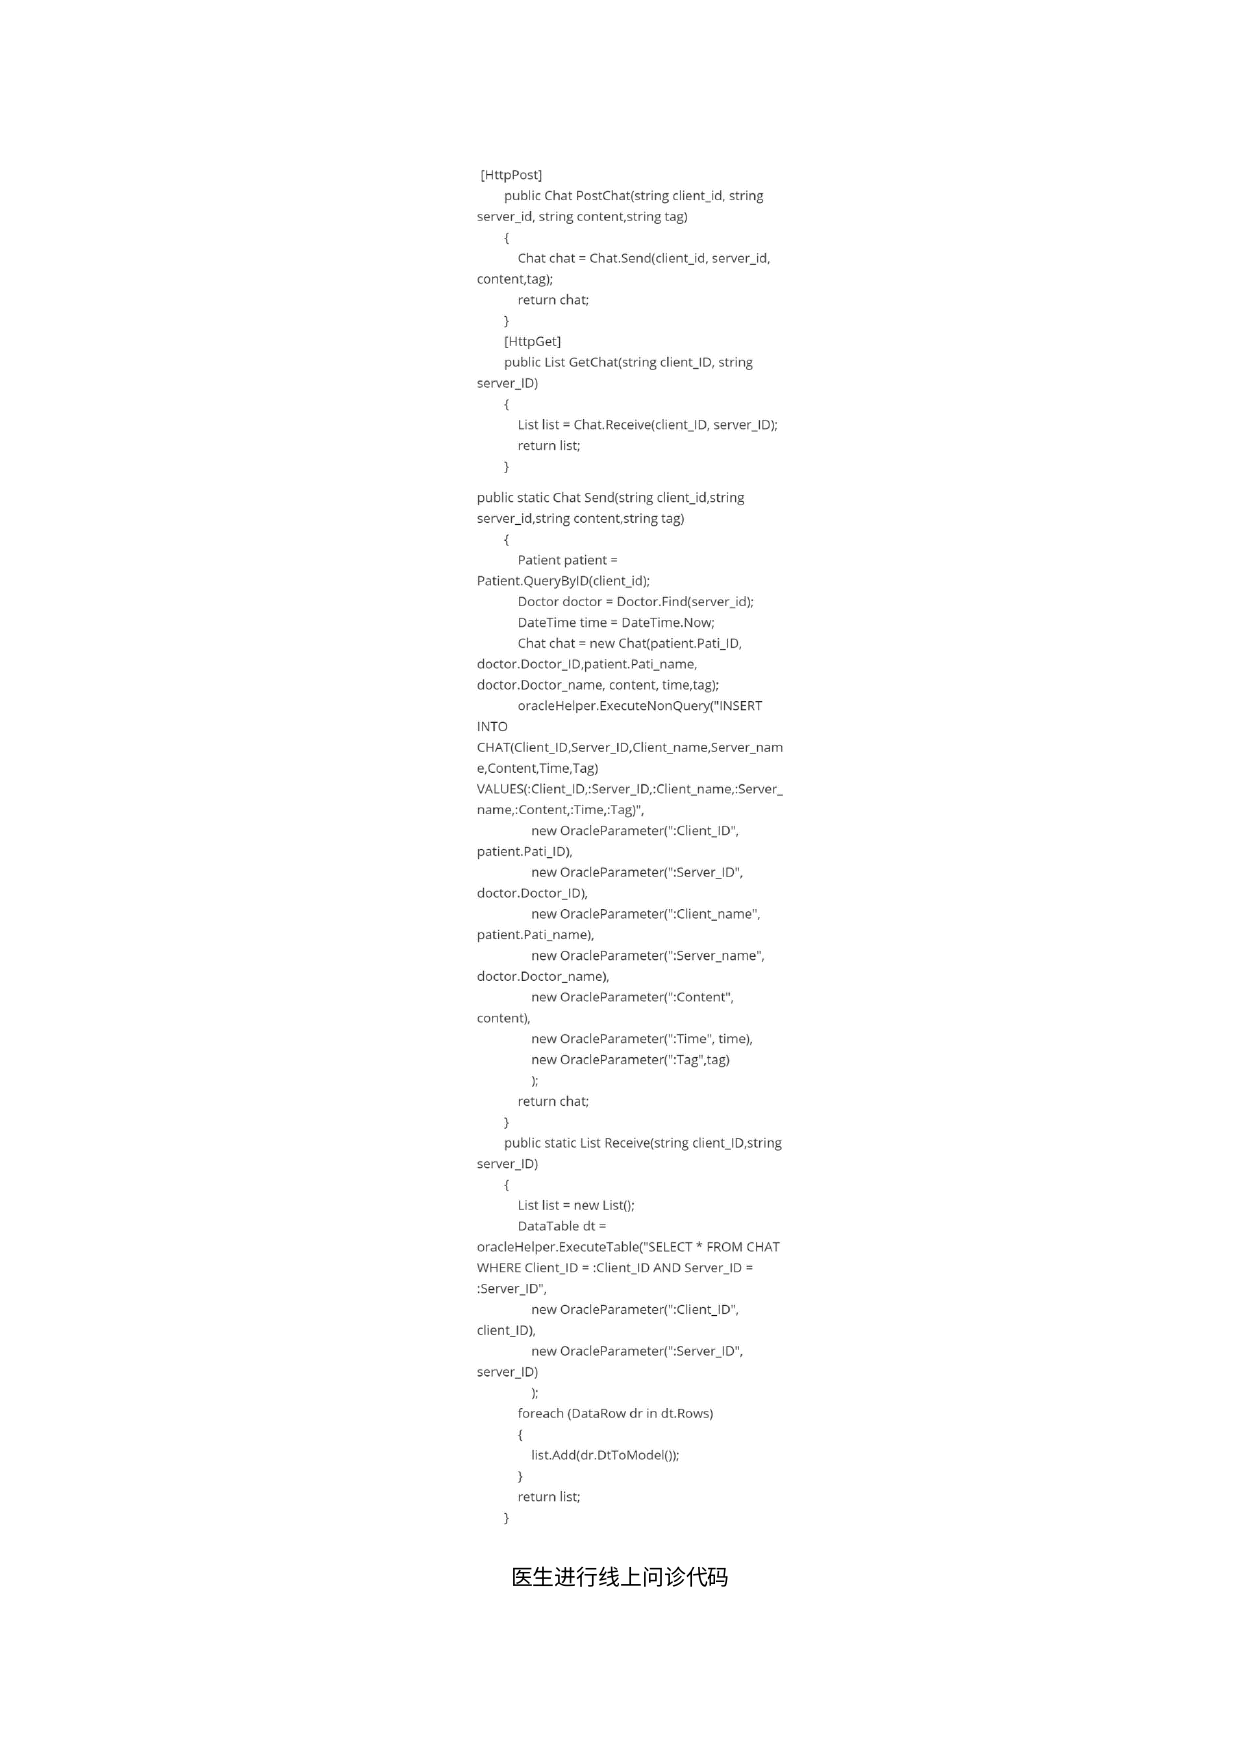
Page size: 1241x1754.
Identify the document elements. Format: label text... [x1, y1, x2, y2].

picture [456, 162, 784, 1529]
text 医生进行线上问诊代码 [187, 1559, 1053, 1592]
